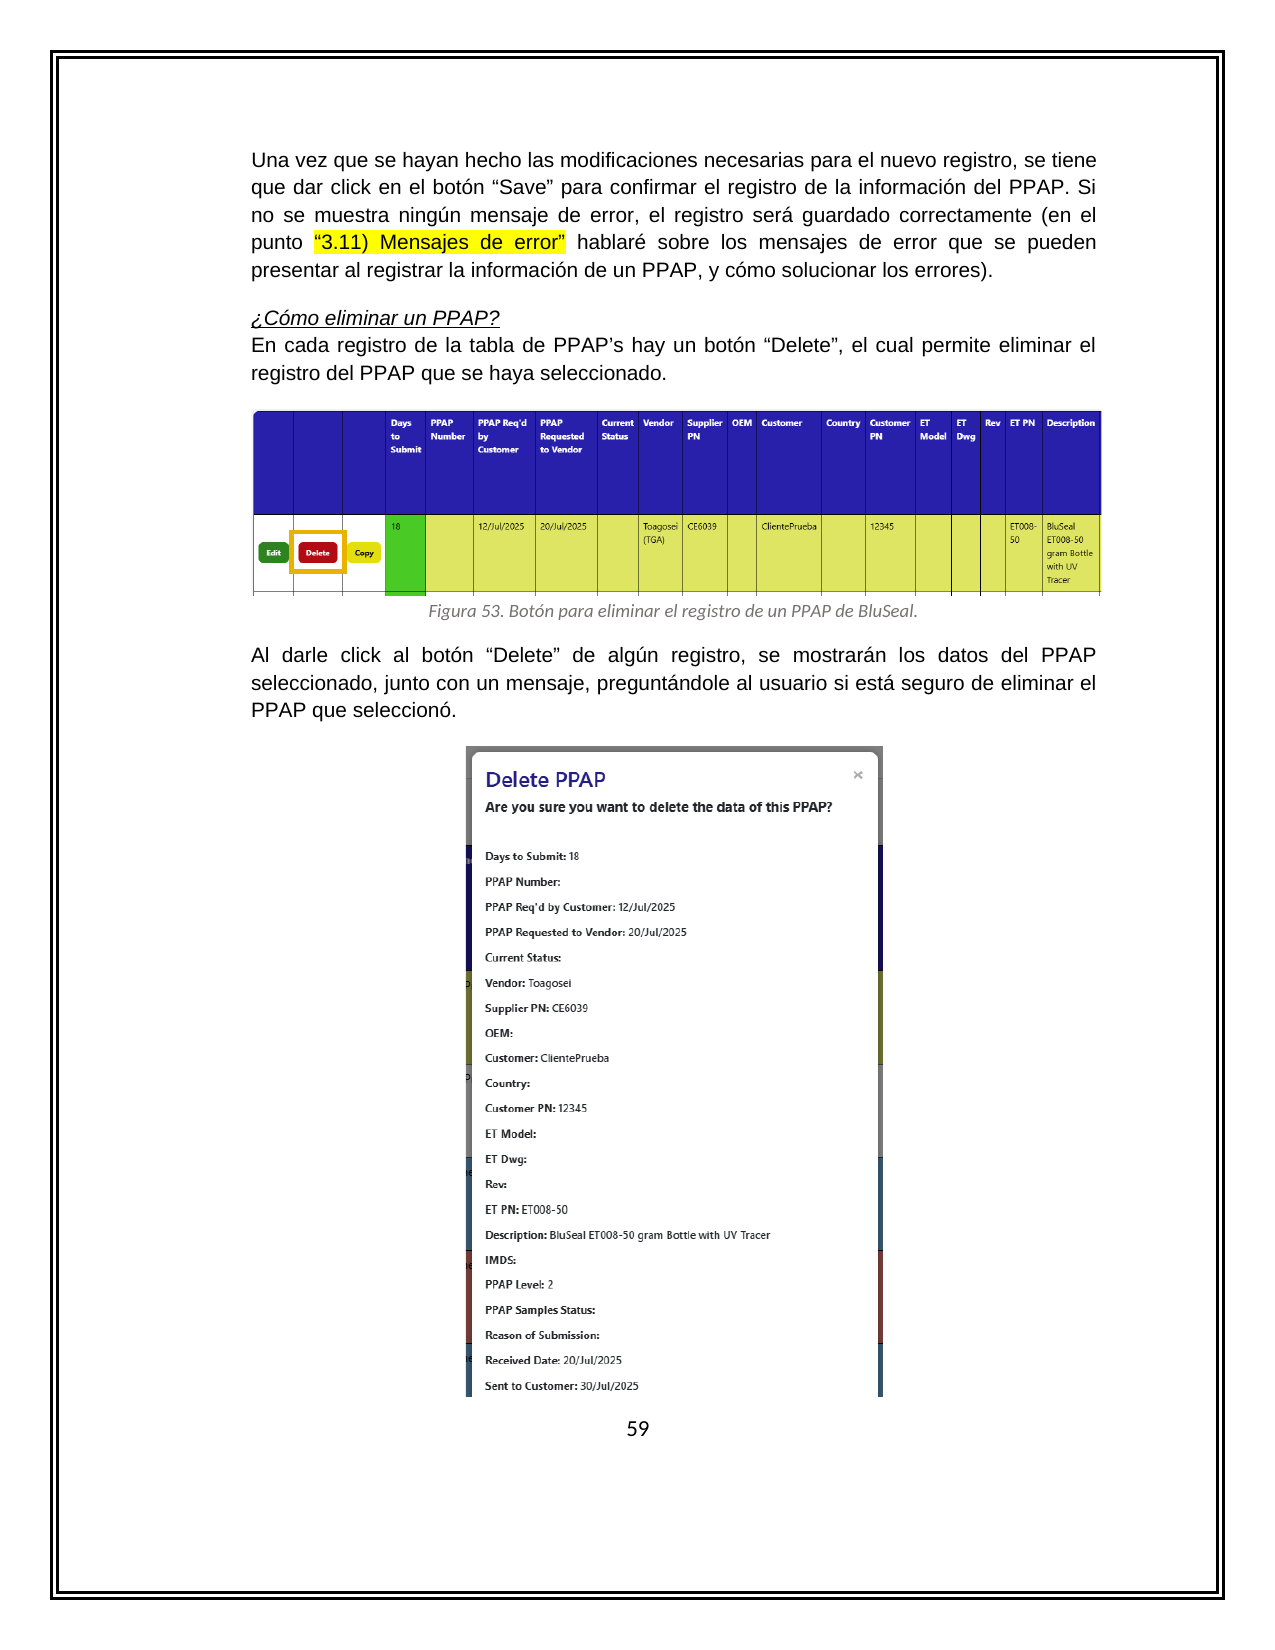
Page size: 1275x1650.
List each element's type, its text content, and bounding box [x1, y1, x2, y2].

text ¿Cómo eliminar un PPAP? [251, 306, 1098, 330]
text En cada registro de la tabla de PPAP’s hay un botón “Delete”, el cual permite eliminar el registro del PPAP que se haya seleccionado. [251, 333, 1098, 385]
text Una vez que se hayan hecho las modificaciones necesarias para el nuevo registro, se tiene que dar click en el botón “Save” para confirmar el registro de la información del PPAP. Si no se muestra ningún mensaje de error, el registro será guardado correctamente (en el punto “3.11) Mensajes de error” hablaré sobre los mensajes de error que se pueden presentar al registrar la información de un PPAP, y cómo solucionar los errores). [251, 147, 1098, 281]
text Figura 53. Botón para eliminar el registro de un PPAP de BluSeal. [177, 599, 1098, 622]
picture [465, 746, 883, 1397]
picture [250, 409, 1102, 596]
text Al darle click al botón “Delete” de algún registro, se mostrarán los datos del PPAP seleccionado, junto con un mensaje, preguntándole al usuario si está seguro de eliminar el PPAP que seleccionó. [251, 643, 1098, 722]
